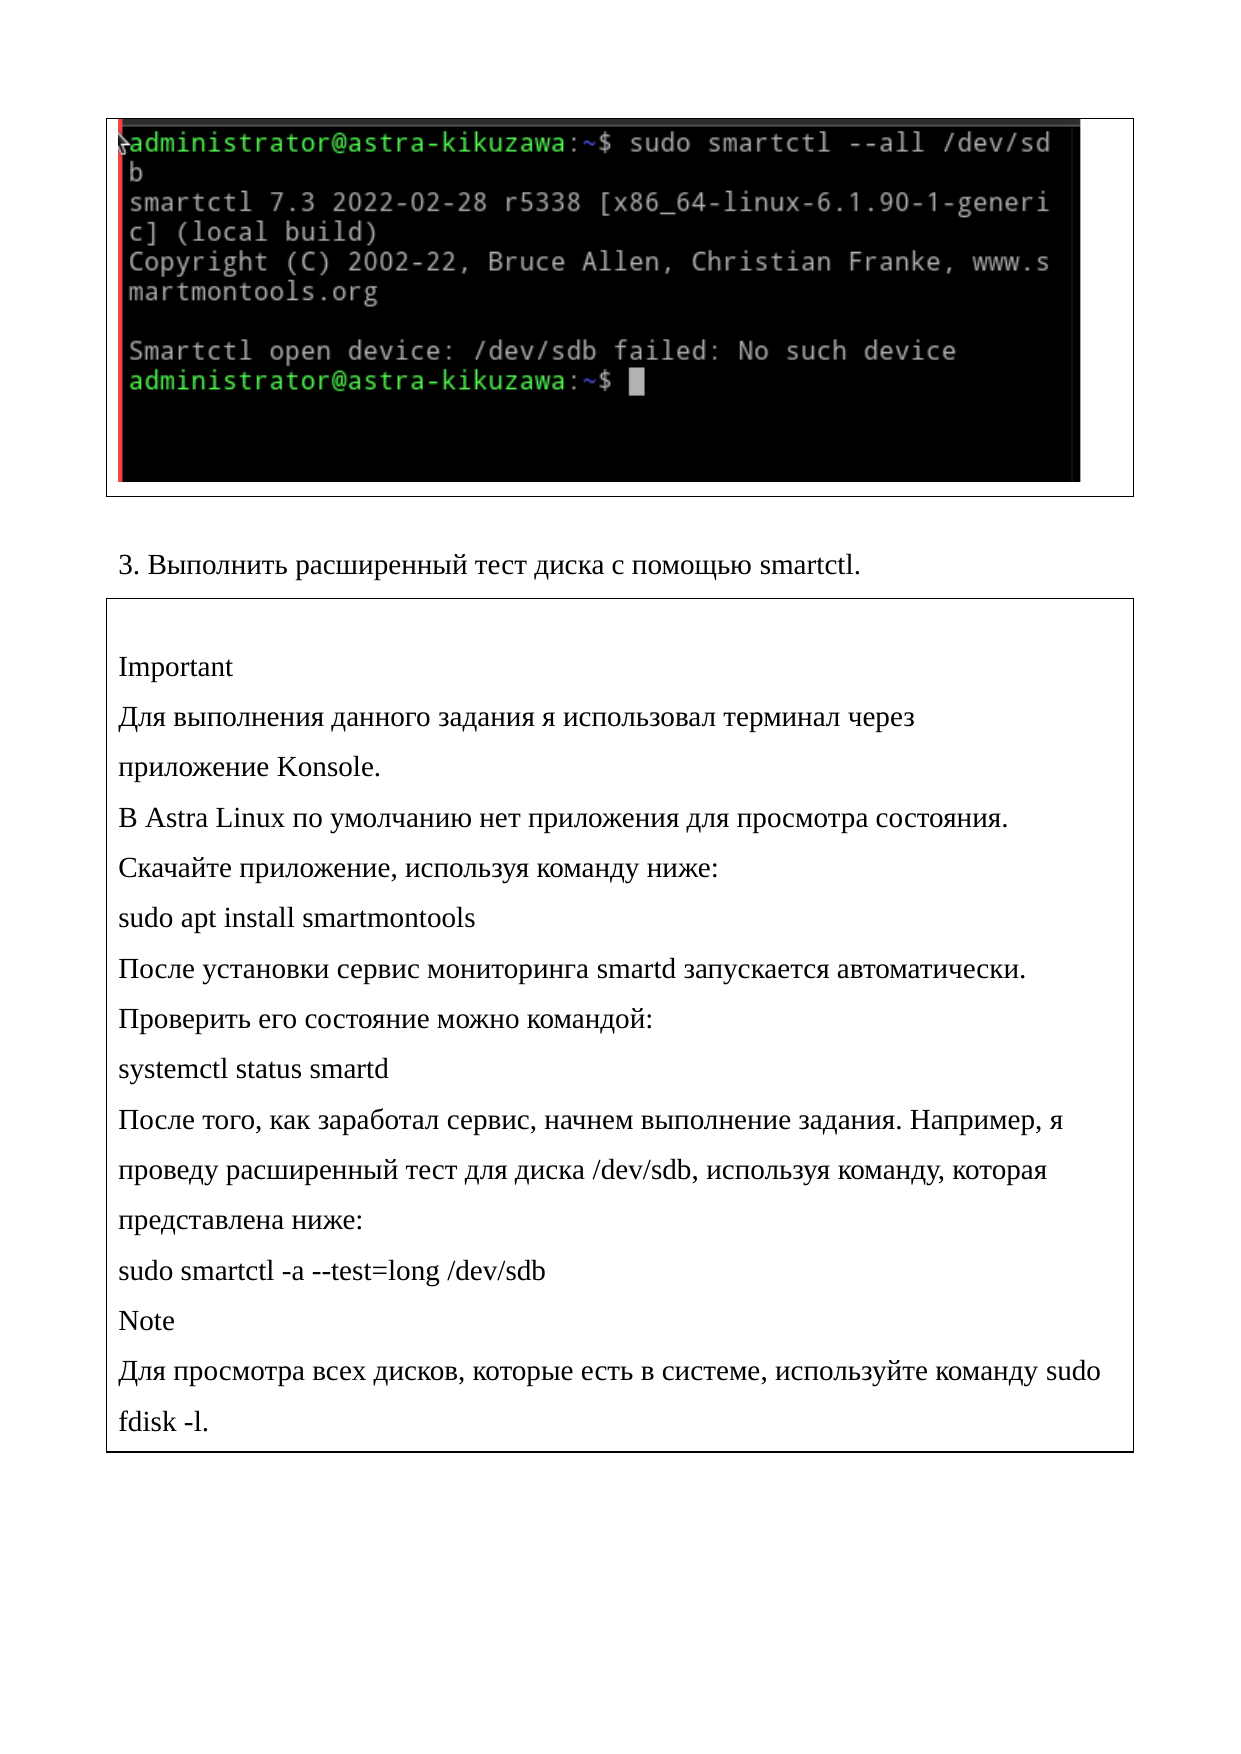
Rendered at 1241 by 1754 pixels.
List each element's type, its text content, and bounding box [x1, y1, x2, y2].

text 3. Выполнить расширенный тест диска с помощью smartctl. [118, 547, 1122, 581]
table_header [107, 599, 1133, 1451]
picture [118, 119, 1081, 482]
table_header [107, 119, 1133, 496]
